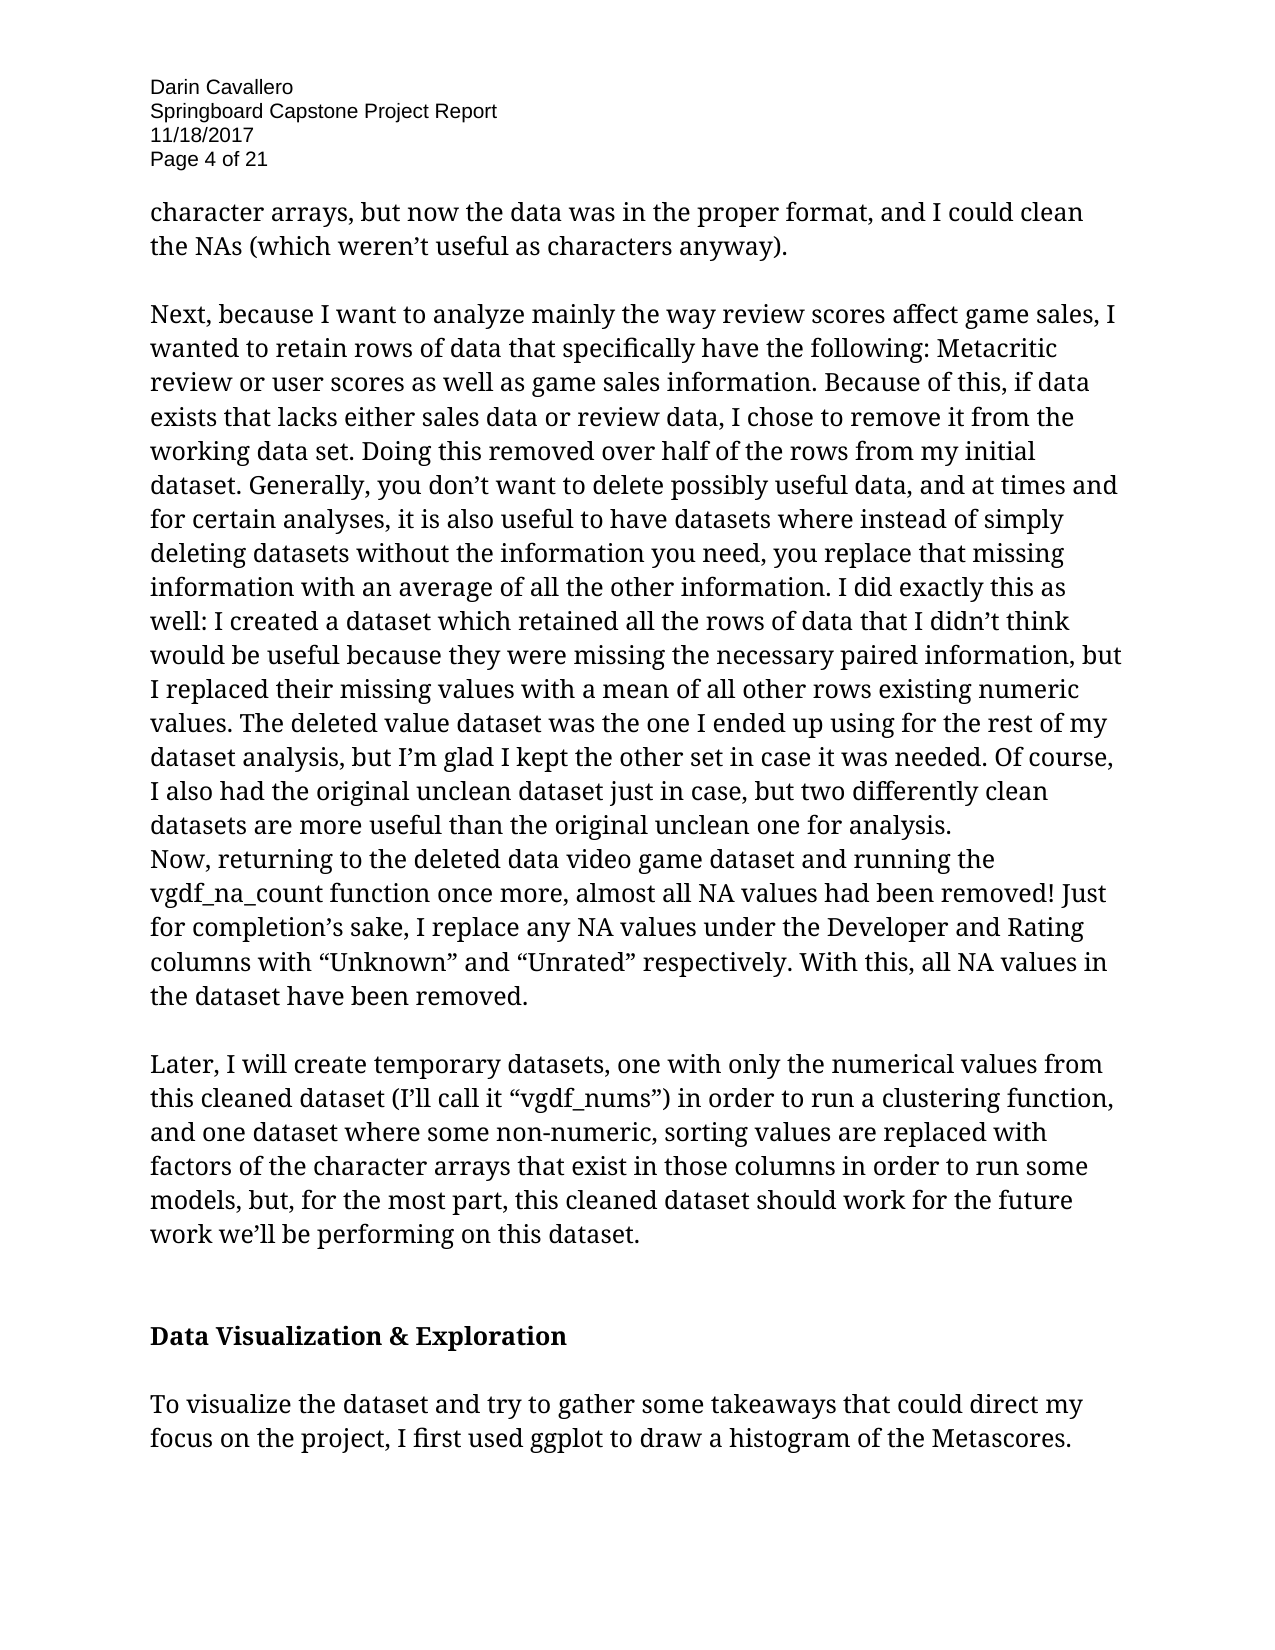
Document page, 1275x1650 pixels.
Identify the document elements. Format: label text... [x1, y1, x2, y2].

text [150, 195, 1125, 263]
text Later, I will create temporary datasets, one with only the numerical values from this cleaned dataset (I’ll call it “vgdf_nums”) in order to run a clustering function, and one dataset where some non-numeric, sorting values are replaced with factors of the character arrays that exist in those columns in order to run some models, but, for the most part, this cleaned dataset should work for the future work we’ll be performing on this dataset. [150, 1046, 1125, 1251]
text To visualize the dataset and try to gather some takeaways that could direct my focus on the project, I first used ggplot to draw a histogram of the Metascores. [150, 1387, 1125, 1455]
text Next, because I want to analyze mainly the way review scores affect game sales, I wanted to retain rows of data that specifically have the following: Metacritic review or user scores as well as game sales information. Because of this, if data exists that lacks either sales data or review data, I chose to remove it from the working data set. Doing this removed over half of the rows from my initial dataset. Generally, you don’t want to delete possibly useful data, and at times and for certain analyses, it is also useful to have datasets where instead of simply deleting datasets without the information you need, you replace that missing information with an average of all the other information. I did exactly this as well: I created a dataset which retained all the rows of data that I didn’t think would be useful because they were missing the necessary paired information, but I replaced their missing values with a mean of all other rows existing numeric values. The deleted value dataset was the one I ended up using for the rest of my dataset analysis, but I’m glad I kept the other set in case it was needed. Of course, I also had the original unclean dataset just in case, but two differently clean datasets are more useful than the original unclean one for analysis. [150, 297, 1125, 842]
text Data Visualization & Exploration [150, 1319, 1125, 1353]
text Now, returning to the deleted data video game dataset and running the vgdf_na_count function once more, almost all NA values had been removed! Just for completion’s sake, I replace any NA values under the Developer and Rating columns with “Unknown” and “Unrated” respectively. With this, all NA values in the dataset have been removed. [150, 842, 1125, 1012]
